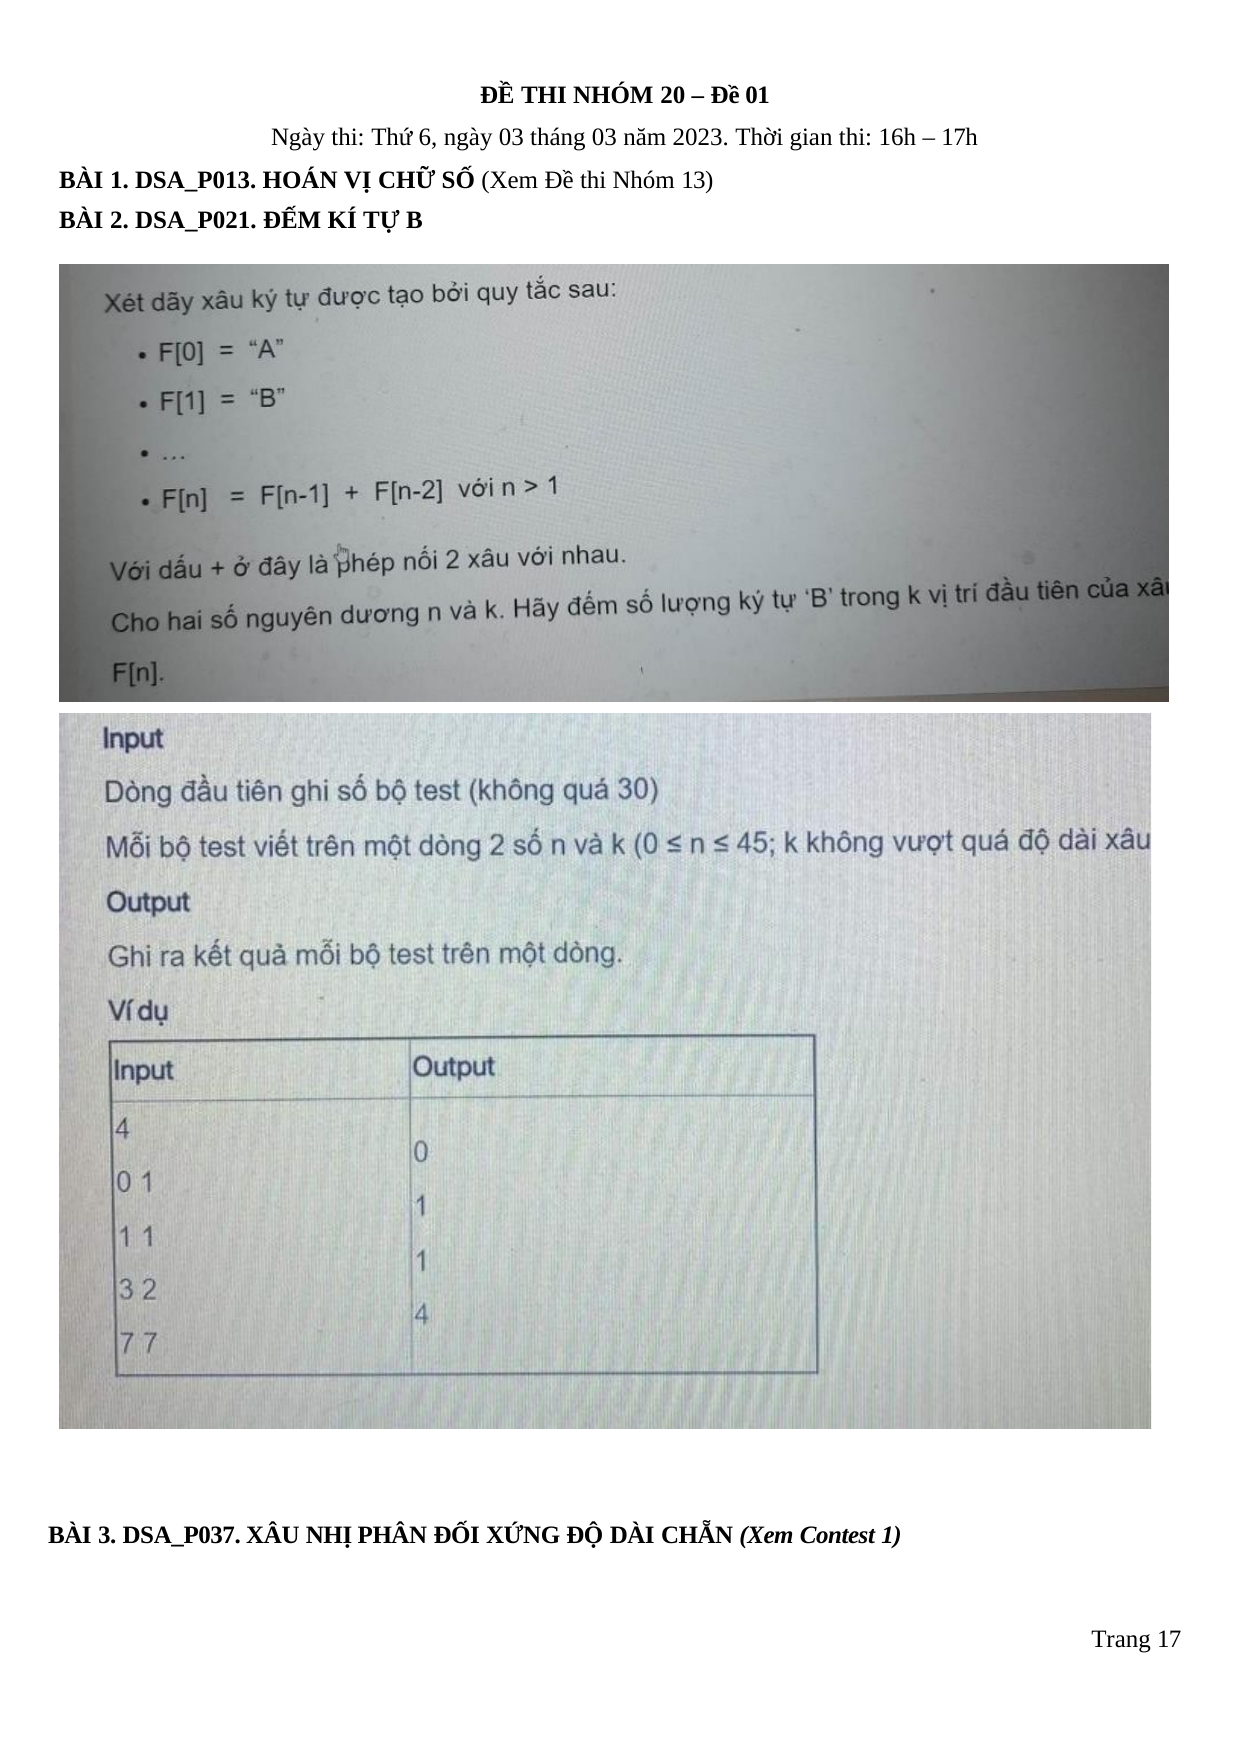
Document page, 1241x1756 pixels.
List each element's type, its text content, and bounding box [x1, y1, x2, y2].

text Ngày thi: Thứ 6, ngày 03 tháng 03 năm 2023. Thời gian thi: 16h – 17h [74, 122, 1174, 151]
picture [59, 713, 1152, 1429]
subtitle ĐỀ THI NHÓM 20 – Đề 01 [75, 80, 1174, 108]
text BÀI 3. DSA_P037. XÂU NHỊ PHÂN ĐỐI XỨNG ĐỘ DÀI CHẴN (Xem Contest 1) [48, 1520, 1226, 1549]
picture [59, 264, 1169, 702]
text BÀI 1. DSA_P013. HOÁN VỊ CHỮ SỐ (Xem Đề thi Nhóm 13) [59, 165, 1226, 194]
text BÀI 2. DSA_P021. ĐẾM KÍ TỰ B [59, 205, 1226, 234]
